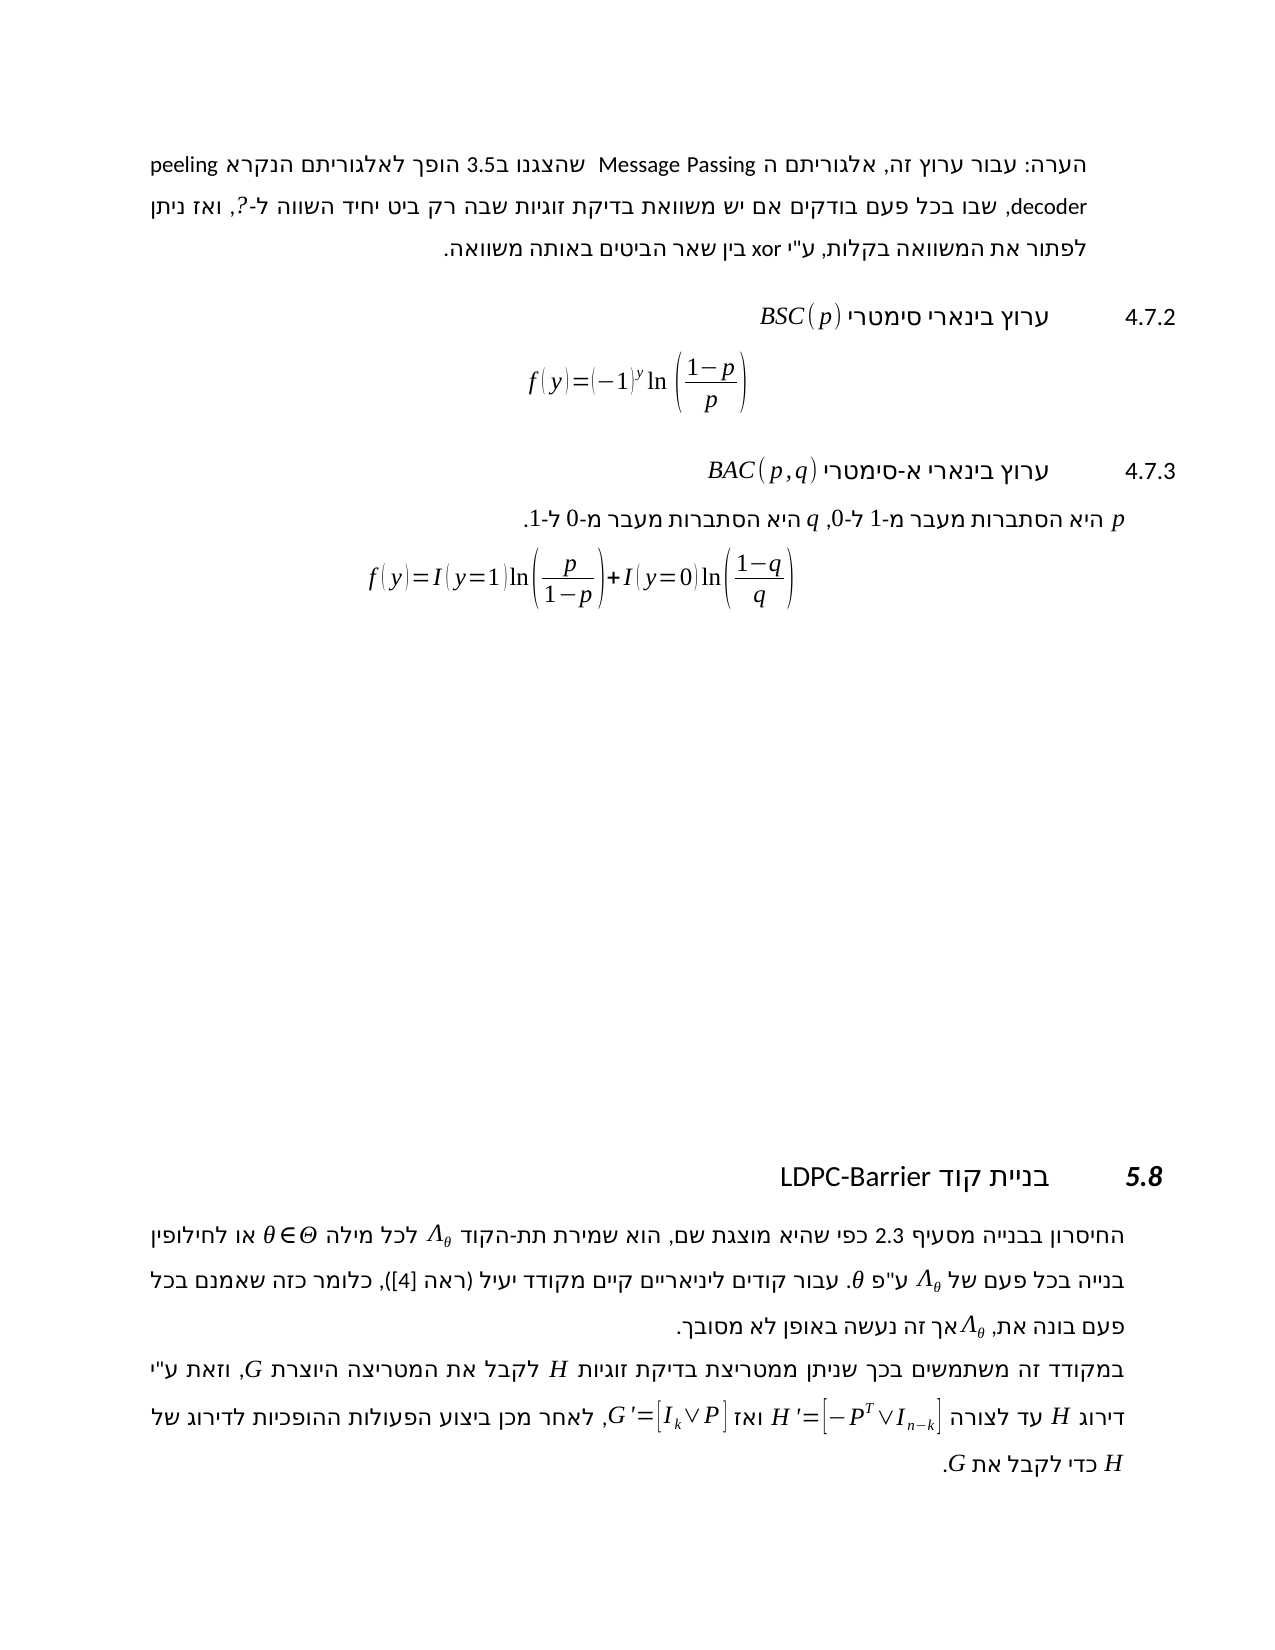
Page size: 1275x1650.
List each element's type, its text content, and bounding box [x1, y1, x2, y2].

subtitle ערוץ בינארי א-סימטרי [150, 455, 1125, 485]
text היא הסתברות מעבר מ- ל-, היא הסתברות מעבר מ- ל-. [150, 505, 1125, 533]
subtitle ערוץ בינארי סימטרי [150, 301, 1125, 331]
subtitle בניית קוד LDPC-Barrier [150, 1158, 1125, 1193]
text החיסרון בבנייה מסעיף 2.3 כפי שהיא מוצגת שם, הוא שמירת תת-הקוד לכל מילה או לחילופין בנייה בכל פעם של ע"פ . עבור קודים ליניאריים קיים מקודד יעיל (ראה [4]), כלומר כזה שאמנם בכל פעם בונה את, אך זה נעשה באופן לא מסובך. [150, 1219, 1125, 1342]
text במקודד זה משתמשים בכך שניתן ממטריצת בדיקת זוגיות לקבל את המטריצה היוצרת , וזאת ע"י דירוג עד לצורה ואז , לאחר מכן ביצוע הפעולות ההופכיות לדירוג של כדי לקבל את . [150, 1356, 1125, 1478]
list הערה: עבור ערוץ זה, אלגוריתם ה Message Passing שהצגנו ב3.5 הופך לאלגוריתם הנקרא peeling decoder, שבו בכל פעם בודקים אם יש משוואת בדיקת זוגיות שבה רק ביט יחיד השווה ל-, ואז ניתן לפתור את המשוואה בקלות, ע"י xor בין שאר הביטים באותה משוואה. [150, 150, 1087, 262]
